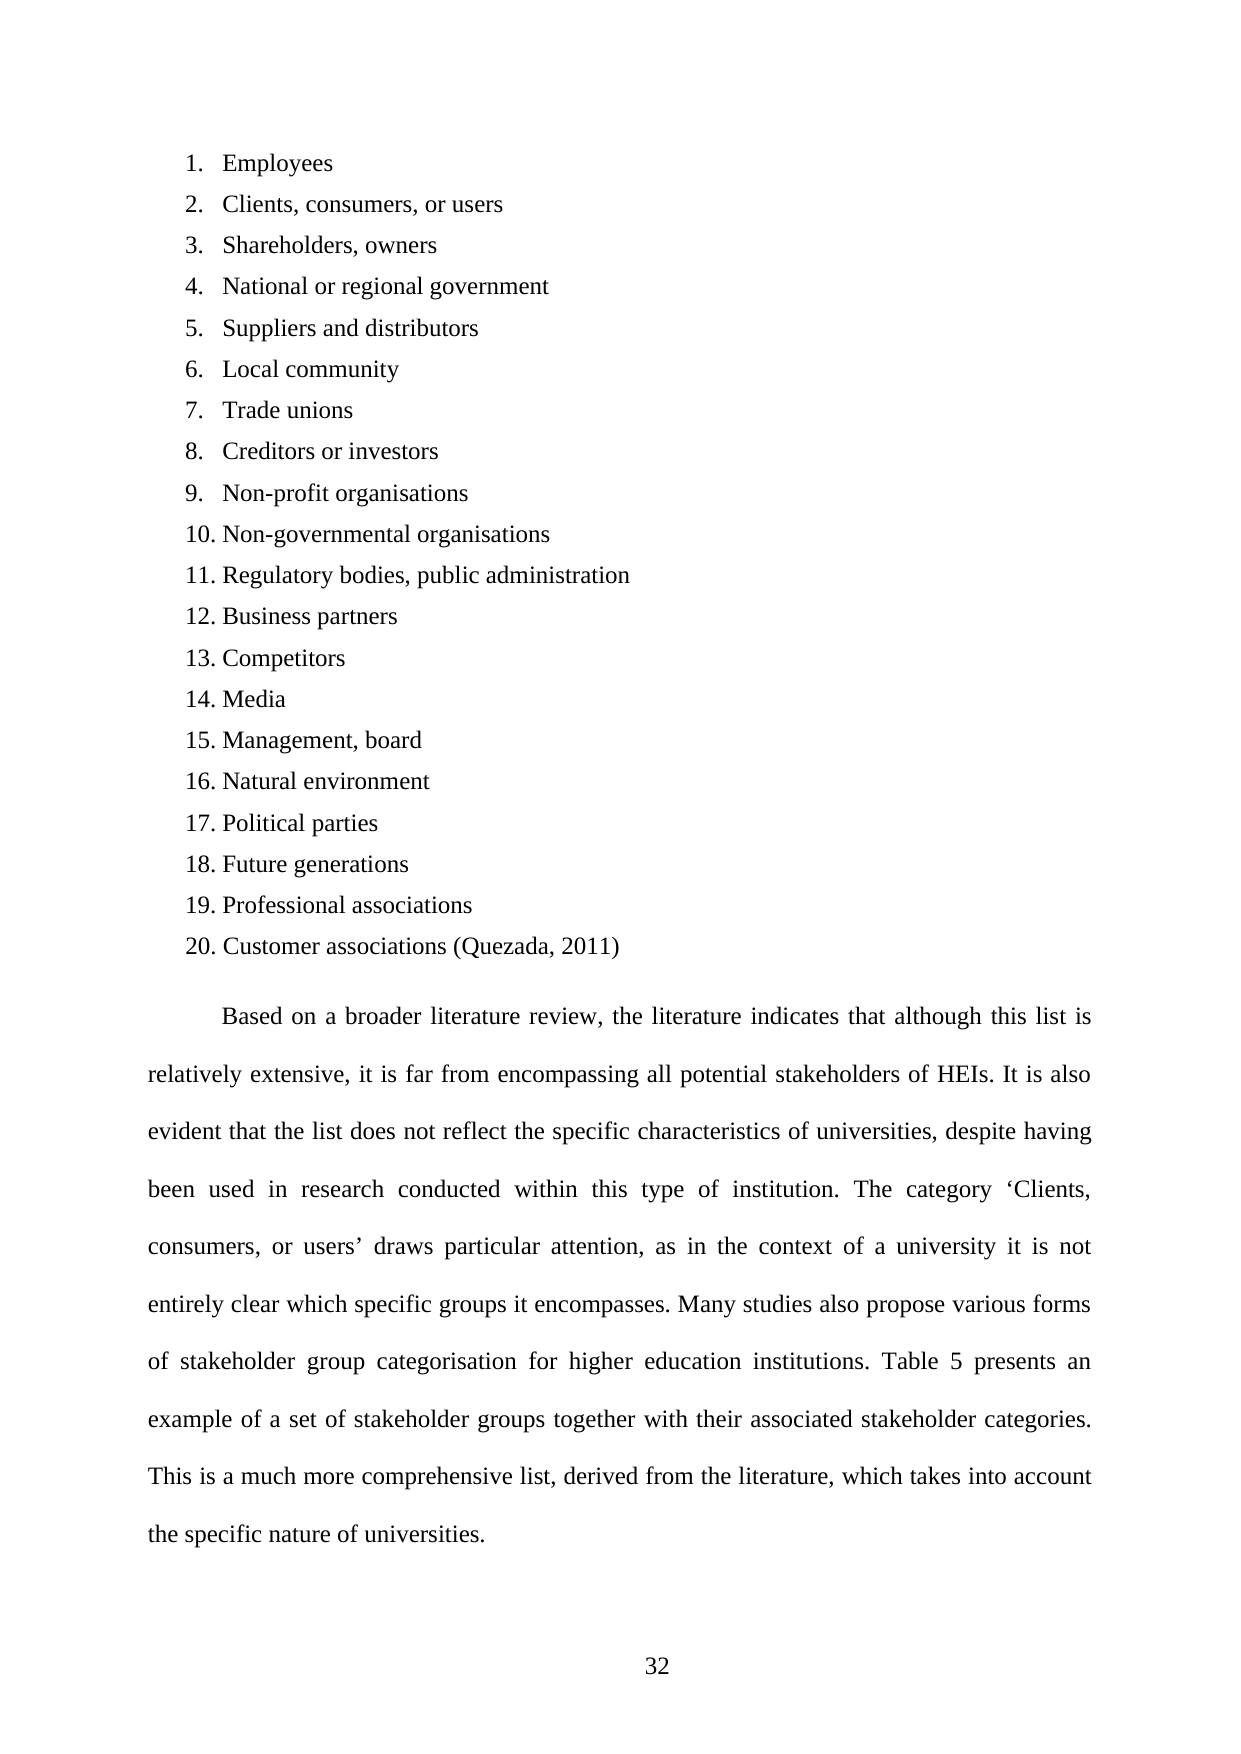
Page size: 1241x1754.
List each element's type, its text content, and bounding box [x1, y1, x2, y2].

list Media [185, 684, 1093, 713]
list Non-governmental organisations [185, 519, 1093, 548]
list Employees [185, 148, 1093, 176]
list Future generations [185, 849, 1093, 878]
list Professional associations [185, 890, 1093, 919]
list Political parties [185, 808, 1093, 836]
list Creditors or investors [185, 436, 1093, 465]
list Shareholders, owners [185, 230, 1093, 259]
list Management, board [185, 725, 1093, 754]
list Business partners [185, 601, 1093, 630]
list Regulatory bodies, public administration [185, 560, 1093, 589]
text Based on a broader literature review, the literature indicates that although this list is relatively extensive, it is far from encompassing all potential stakeholders of HEIs. It is also evident that the list does not reflect the specific characteristics of universities, despite having been used in research conducted within this type of institution. The category ‘Clients, consumers, or users’ draws particular attention, as in the context of a university it is not entirely clear which specific groups it encompasses. Many studies also propose various forms of stakeholder group categorisation for higher education institutions. Table 5 presents an example of a set of stakeholder groups together with their associated stakeholder categories. This is a much more comprehensive list, derived from the literature, which takes into account the specific nature of universities. [148, 1001, 1093, 1548]
list Suppliers and distributors [185, 313, 1093, 341]
list Competitors [185, 643, 1093, 671]
list Local community [185, 354, 1093, 383]
list Non-profit organisations [185, 478, 1093, 506]
list National or regional government [185, 271, 1093, 300]
list Natural environment [185, 766, 1093, 795]
list Clients, consumers, or users [185, 189, 1093, 218]
list Customer associations (Quezada, 2011) [185, 931, 1093, 960]
list Trade unions [185, 395, 1093, 424]
